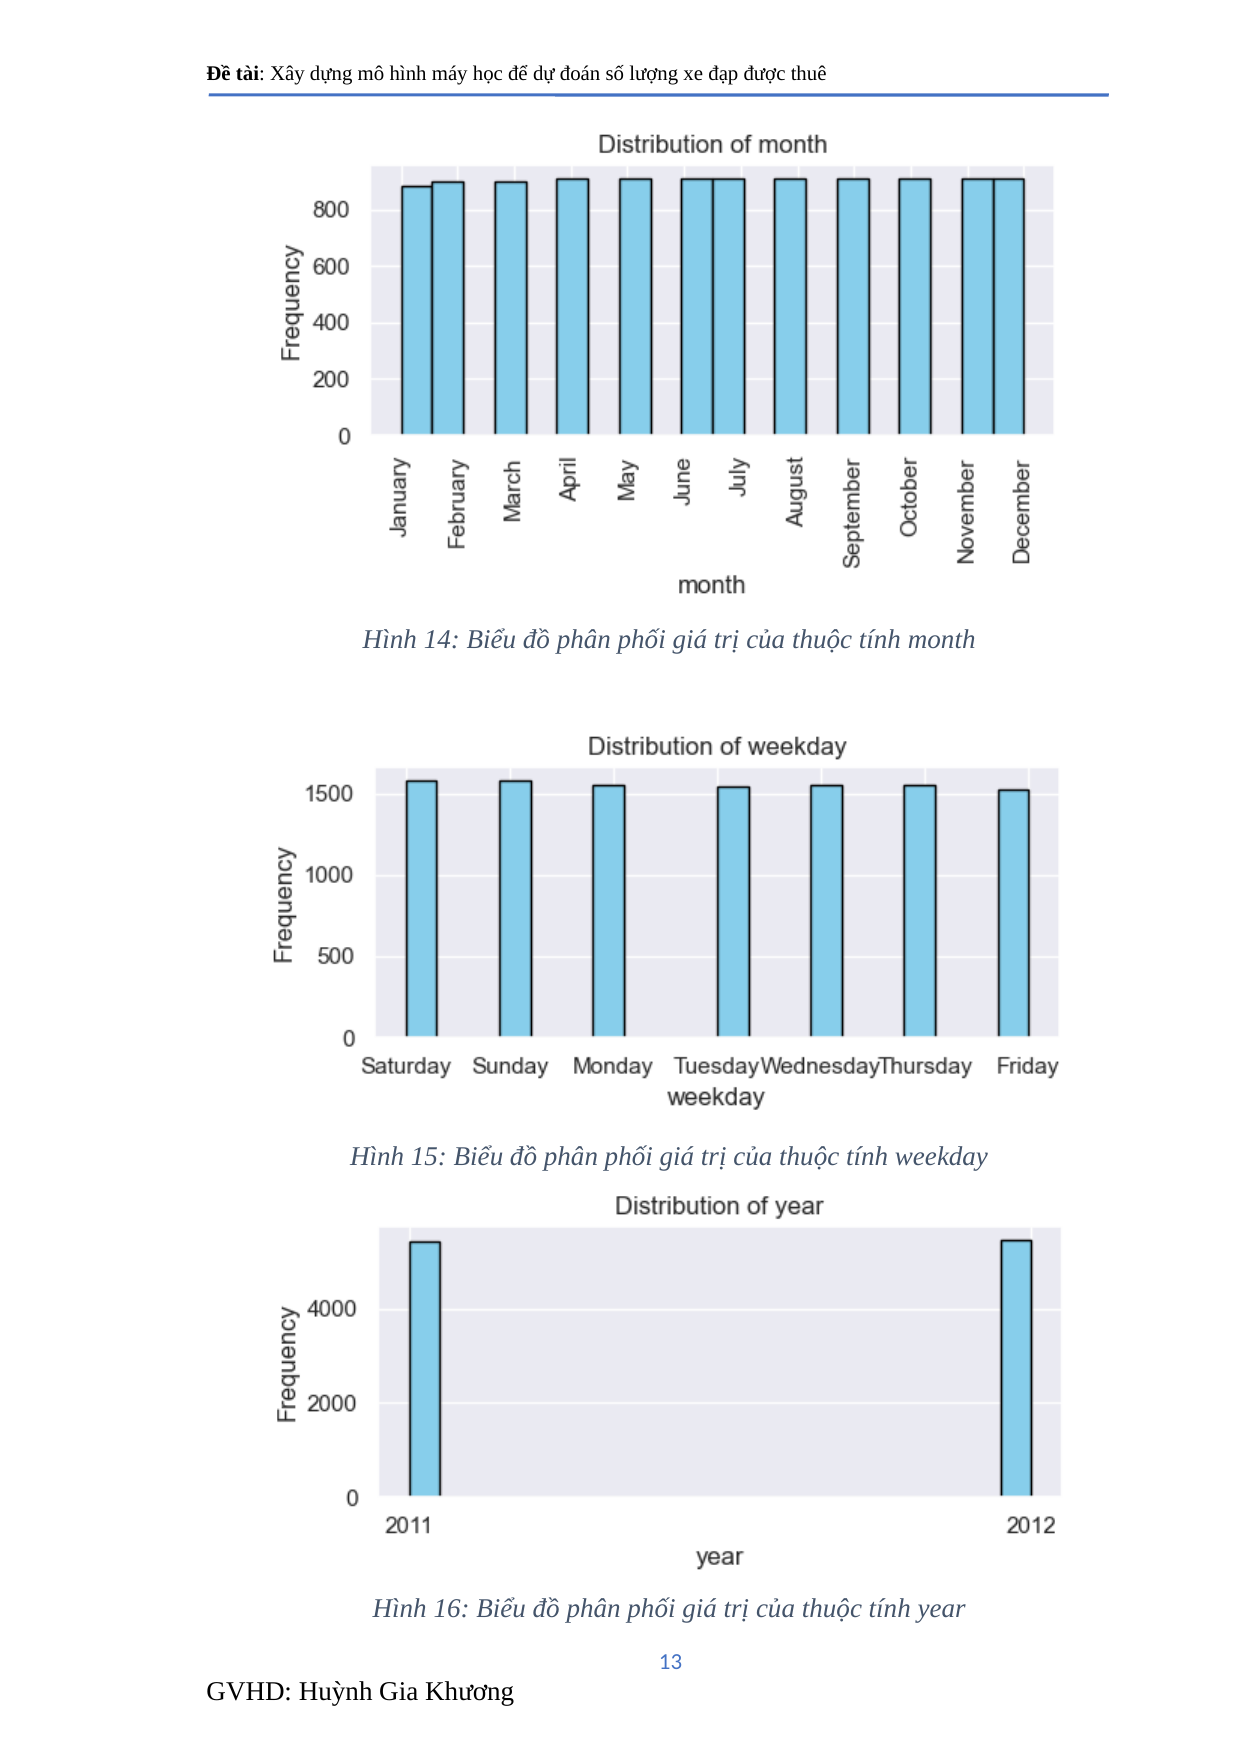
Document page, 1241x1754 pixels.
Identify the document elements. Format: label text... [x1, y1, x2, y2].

picture [271, 123, 1070, 604]
text Hình 15: Biểu đồ phân phối giá trị của thuộc tính weekday [206, 1140, 1134, 1171]
text Hình 14: Biểu đồ phân phối giá trị của thuộc tính month [206, 623, 1134, 654]
picture [266, 725, 1075, 1122]
text Hình 16: Biểu đồ phân phối giá trị của thuộc tính year [206, 1592, 1134, 1623]
picture [273, 1192, 1067, 1574]
